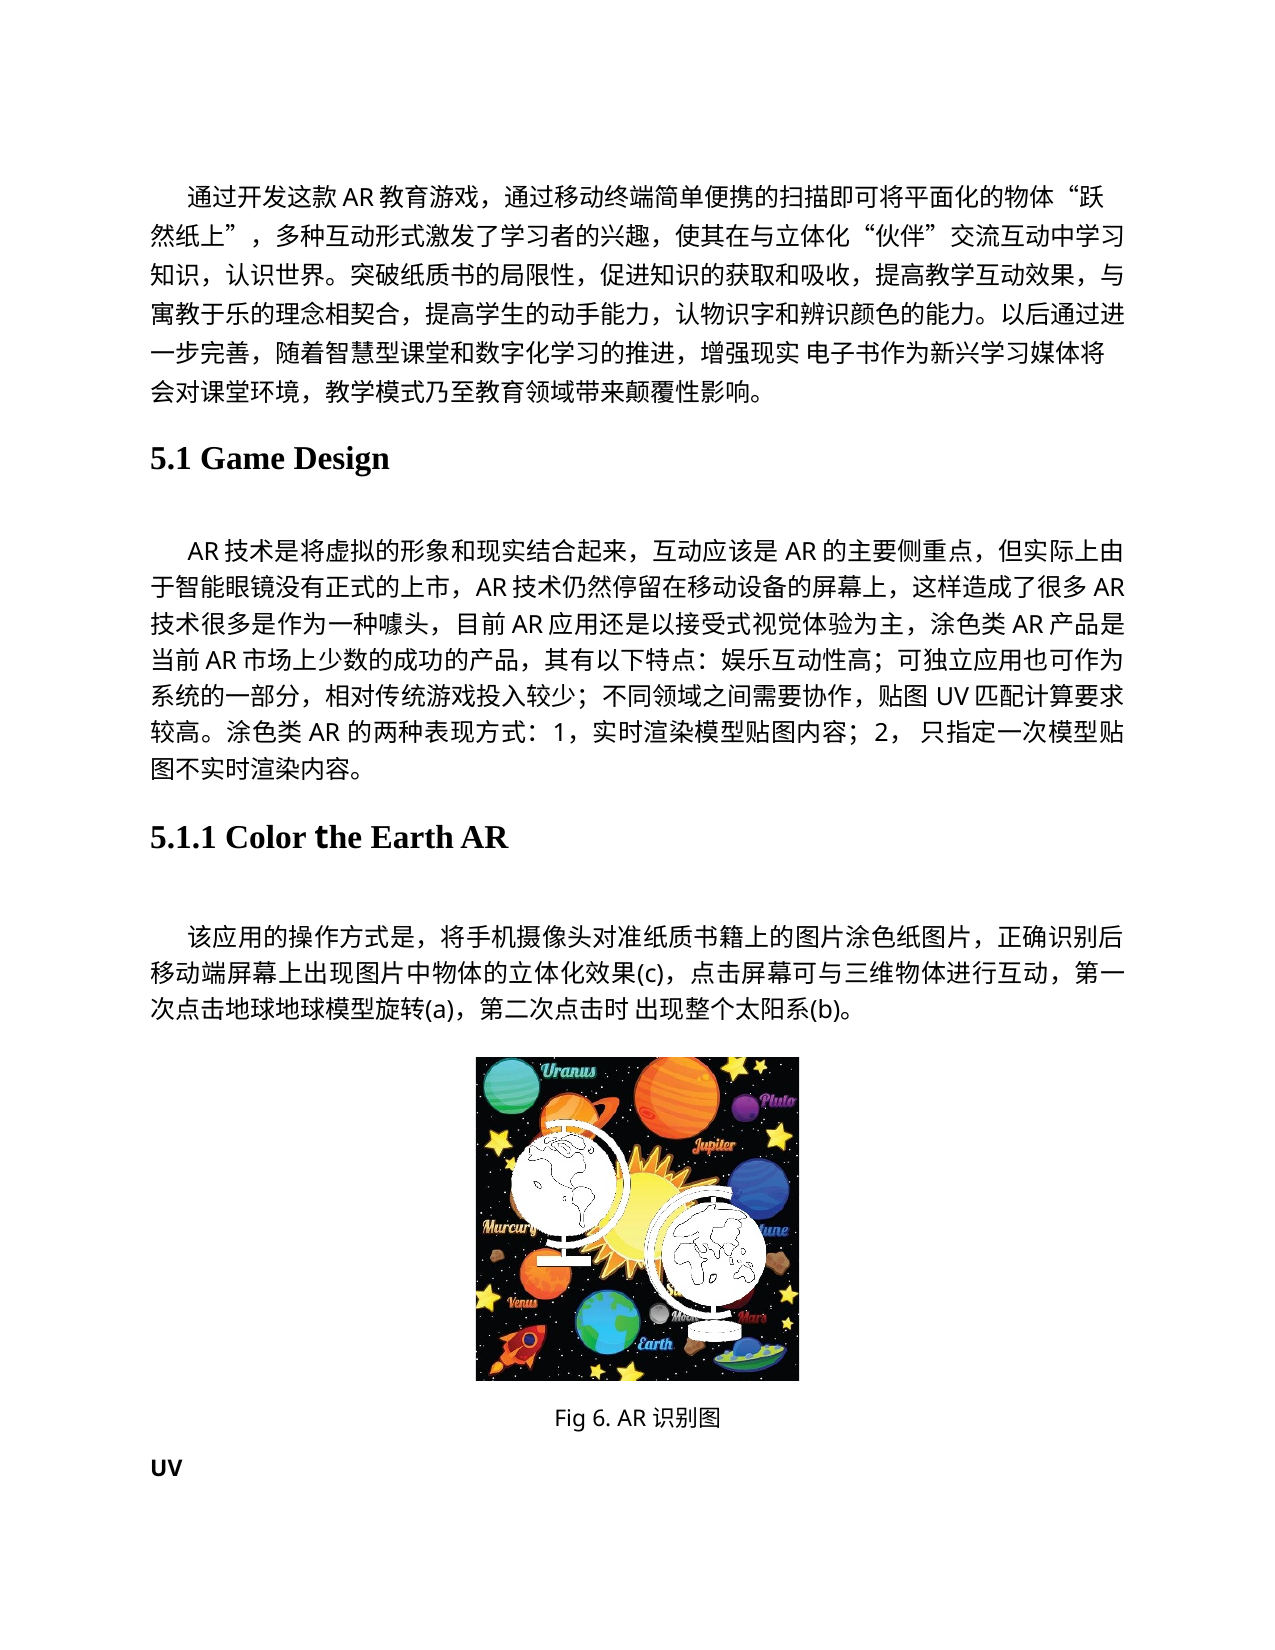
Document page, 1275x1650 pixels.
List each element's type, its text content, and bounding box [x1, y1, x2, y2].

text Fig 6. AR 识别图 [150, 1400, 1125, 1433]
text 该应用的操作方式是，将手机摄像头对准纸质书籍上的图片涂色纸图片，正确识别后移动端屏幕上出现图片中物体的立体化效果(c)，点击屏幕可与三维物体进行互动，第一次点击地球地球模型旋转(a)，第二次点击时 出现整个太阳系(b)。 [150, 917, 1125, 1026]
text 5.1 Game Design [150, 439, 1125, 477]
text UV [150, 1452, 1125, 1484]
text 通过开发这款AR教育游戏，通过移动终端简单便携的扫描即可将平面化的物体“跃然纸上”，多种互动形式激发了学习者的兴趣，使其在与立体化“伙伴”交流互动中学习知识，认识世界。突破纸质书的局限性，促进知识的获取和吸收，提高教学互动效果，与寓教于乐的理念相契合，提高学生的动手能力，认物识字和辨识颜色的能力。以后通过进一步完善，随着智慧型课堂和数字化学习的推进，增强现实 电子书作为新兴学习媒体将会对课堂环境，教学模式乃至教育领域带来颠覆性影响。 [150, 177, 1125, 409]
text 5.1.1 Color the Earth AR [150, 812, 1125, 858]
text AR技术是将虚拟的形象和现实结合起来，互动应该是AR的主要侧重点，但实际上由于智能眼镜没有正式的上市，AR技术仍然停留在移动设备的屏幕上，这样造成了很多AR技术很多是作为一种噱头，目前AR应用还是以接受式视觉体验为主，涂色类AR产品是当前AR市场上少数的成功的产品，其有以下特点：娱乐互动性高；可独立应用也可作为系统的一部分，相对传统游戏投入较少；不同领域之间需要协作，贴图UV匹配计算要求较高。涂色类AR 的两种表现方式：1，实时渲染模型贴图内容；2， 只指定一次模型贴图不实时渲染内容。 [150, 532, 1125, 785]
picture [475, 1057, 800, 1381]
